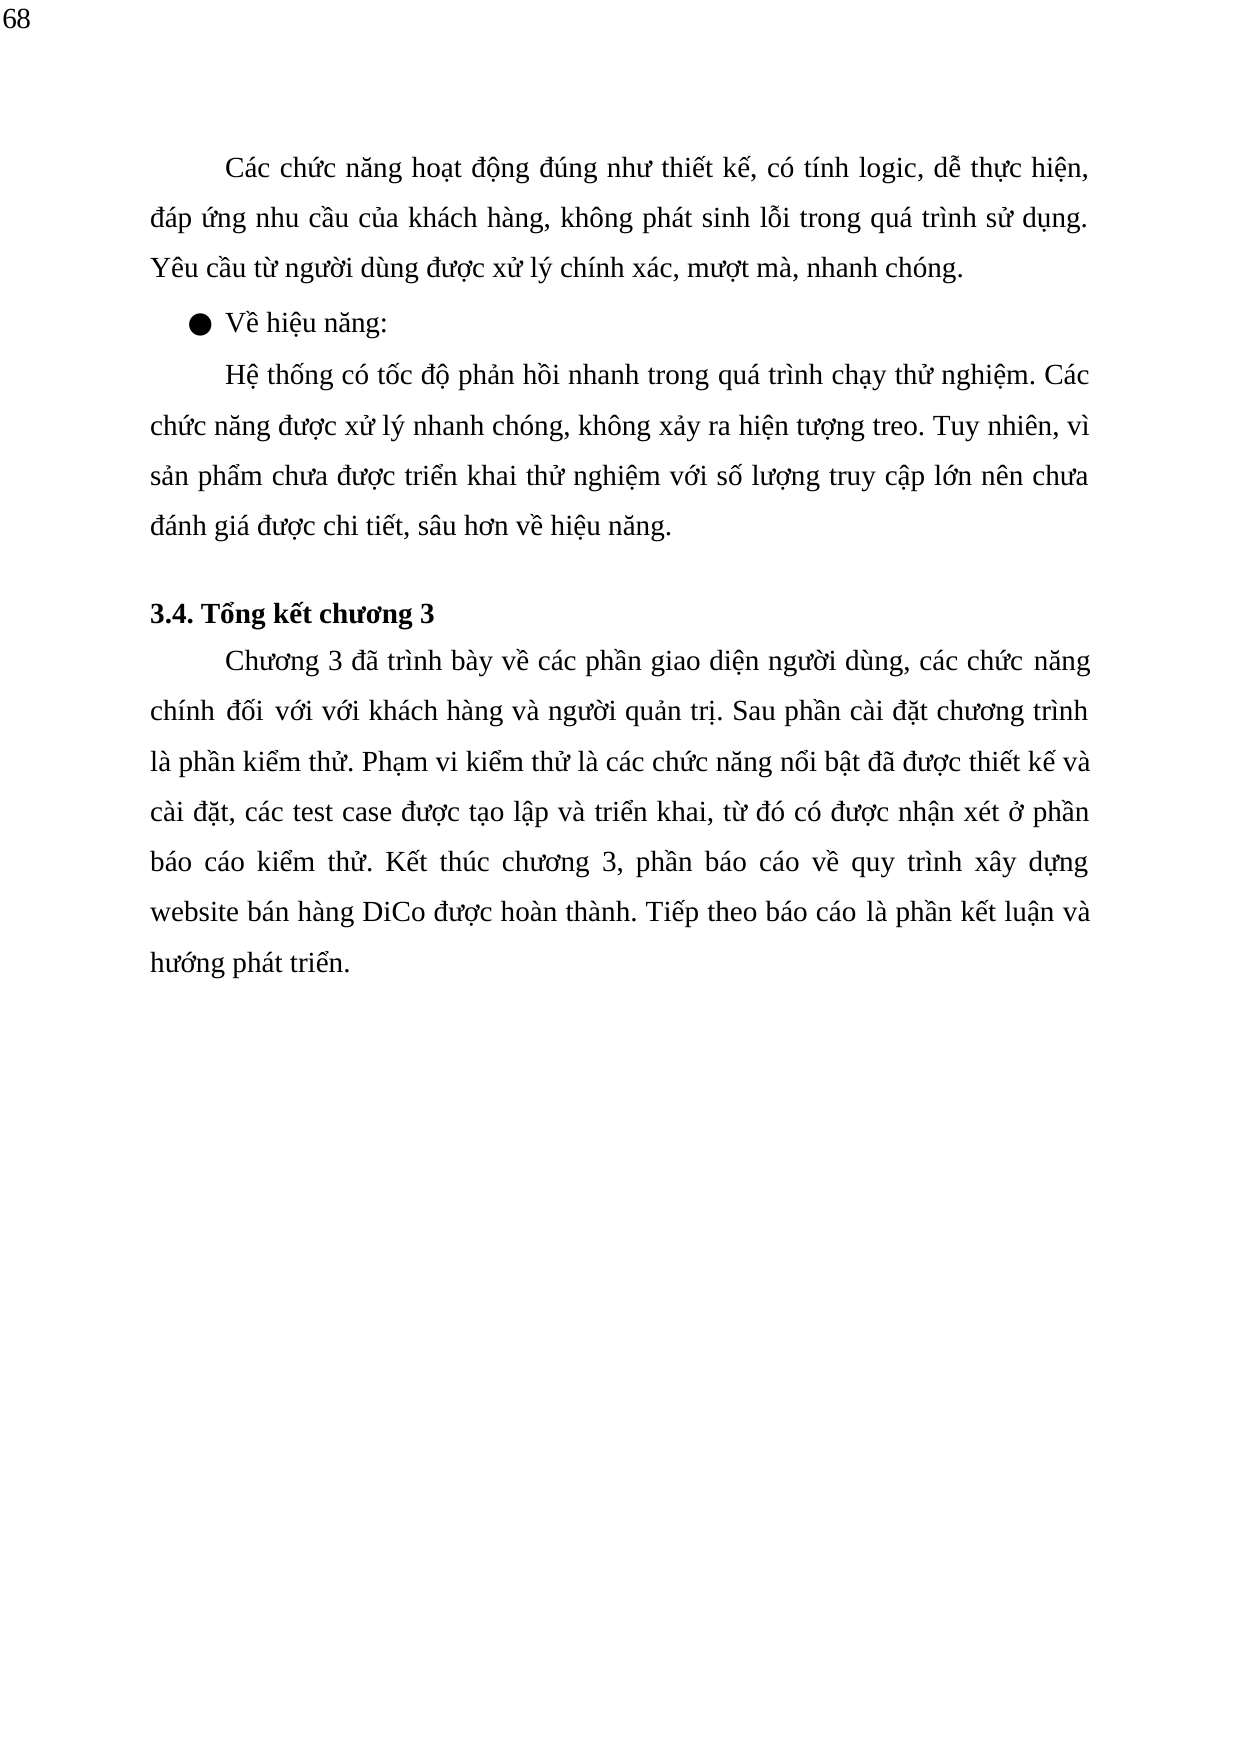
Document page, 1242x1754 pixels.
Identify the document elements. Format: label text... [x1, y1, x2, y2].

text Hệ thống có tốc độ phản hồi nhanh trong quá trình chạy thử nghiệm. Các chức năng được xử lý nhanh chóng, không xảy ra hiện tượng treo. Tuy nhiên, vì sản phẩm chưa được triển khai thử nghiệm với số lượng truy cập lớn nên chưa đánh giá được chi tiết, sâu hơn về hiệu năng. [150, 357, 1090, 542]
text Chương 3 đã trình bày về các phần giao diện người dùng, các chức năng chính đối với với khách hàng và người quản trị. Sau phần cài đặt chương trình là phần kiểm thử. Phạm vi kiểm thử là các chức năng nổi bật đã được thiết kế và cài đặt, các test case được tạo lập và triển khai, từ đó có được nhận xét ở phần báo cáo kiểm thử. Kết thúc chương 3, phần báo cáo về quy trình xây dựng website bán hàng DiCo được hoàn thành. Tiếp theo báo cáo là phần kết luận và hướng phát triển. [150, 643, 1090, 978]
list Về hiệu năng: [187, 301, 1138, 341]
text Các chức năng hoạt động đúng như thiết kế, có tính logic, dễ thực hiện, đáp ứng nhu cầu của khách hàng, không phát sinh lỗi trong quá trình sử dụng. Yêu cầu từ người dùng được xử lý chính xác, mượt mà, nhanh chóng. [150, 150, 1090, 284]
subtitle Tổng kết chương 3 [150, 596, 1138, 630]
